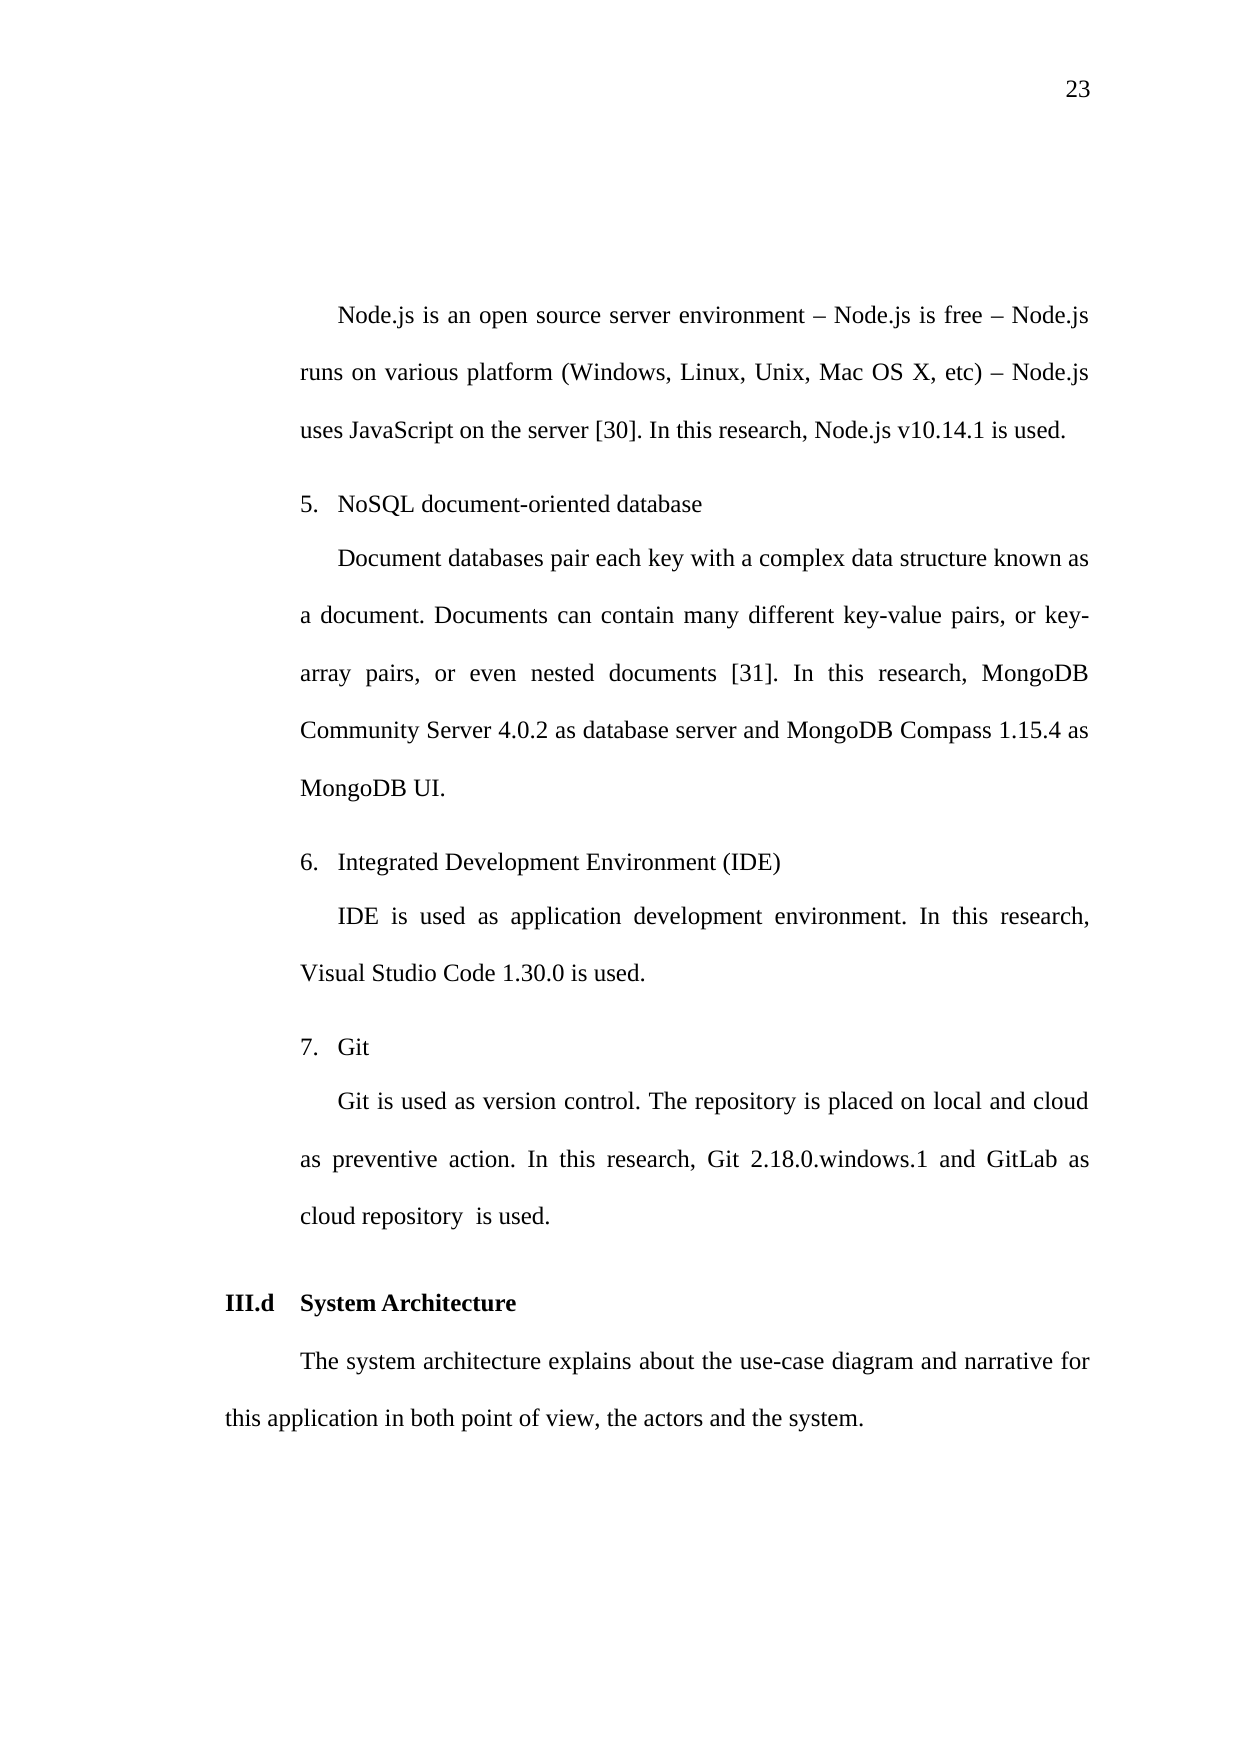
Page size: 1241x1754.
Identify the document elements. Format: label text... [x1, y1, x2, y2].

text Document databases pair each key with a complex data structure known as a document. Documents can contain many different key-value pairs, or key-array pairs, or even nested documents [31]. In this research, MongoDB Community Server 4.0.2 as database server and MongoDB Compass 1.15.4 as MongoDB UI. [300, 543, 1090, 802]
list Integrated Development Environment (IDE) [300, 847, 1090, 876]
text Node.js is an open source server environment – Node.js is free – Node.js runs on various platform (Windows, Linux, Unix, Mac OS X, etc) – Node.js uses JavaScript on the server [30]. In this research, Node.js v10.14.1 is used. [300, 300, 1090, 444]
text The system architecture explains about the use-case diagram and narrative for this application in both point of view, the actors and the system. [225, 1346, 1090, 1432]
list Git [300, 1032, 1090, 1061]
text Git is used as version control. The repository is placed on local and cloud as preventive action. In this research, Git 2.18.0.windows.1 and GitLab as cloud repository is used. [300, 1086, 1090, 1230]
list NoSQL document-oriented database [300, 489, 1090, 518]
subtitle System Architecture [225, 1288, 1090, 1317]
text IDE is used as application development environment. In this research, Visual Studio Code 1.30.0 is used. [300, 901, 1090, 987]
